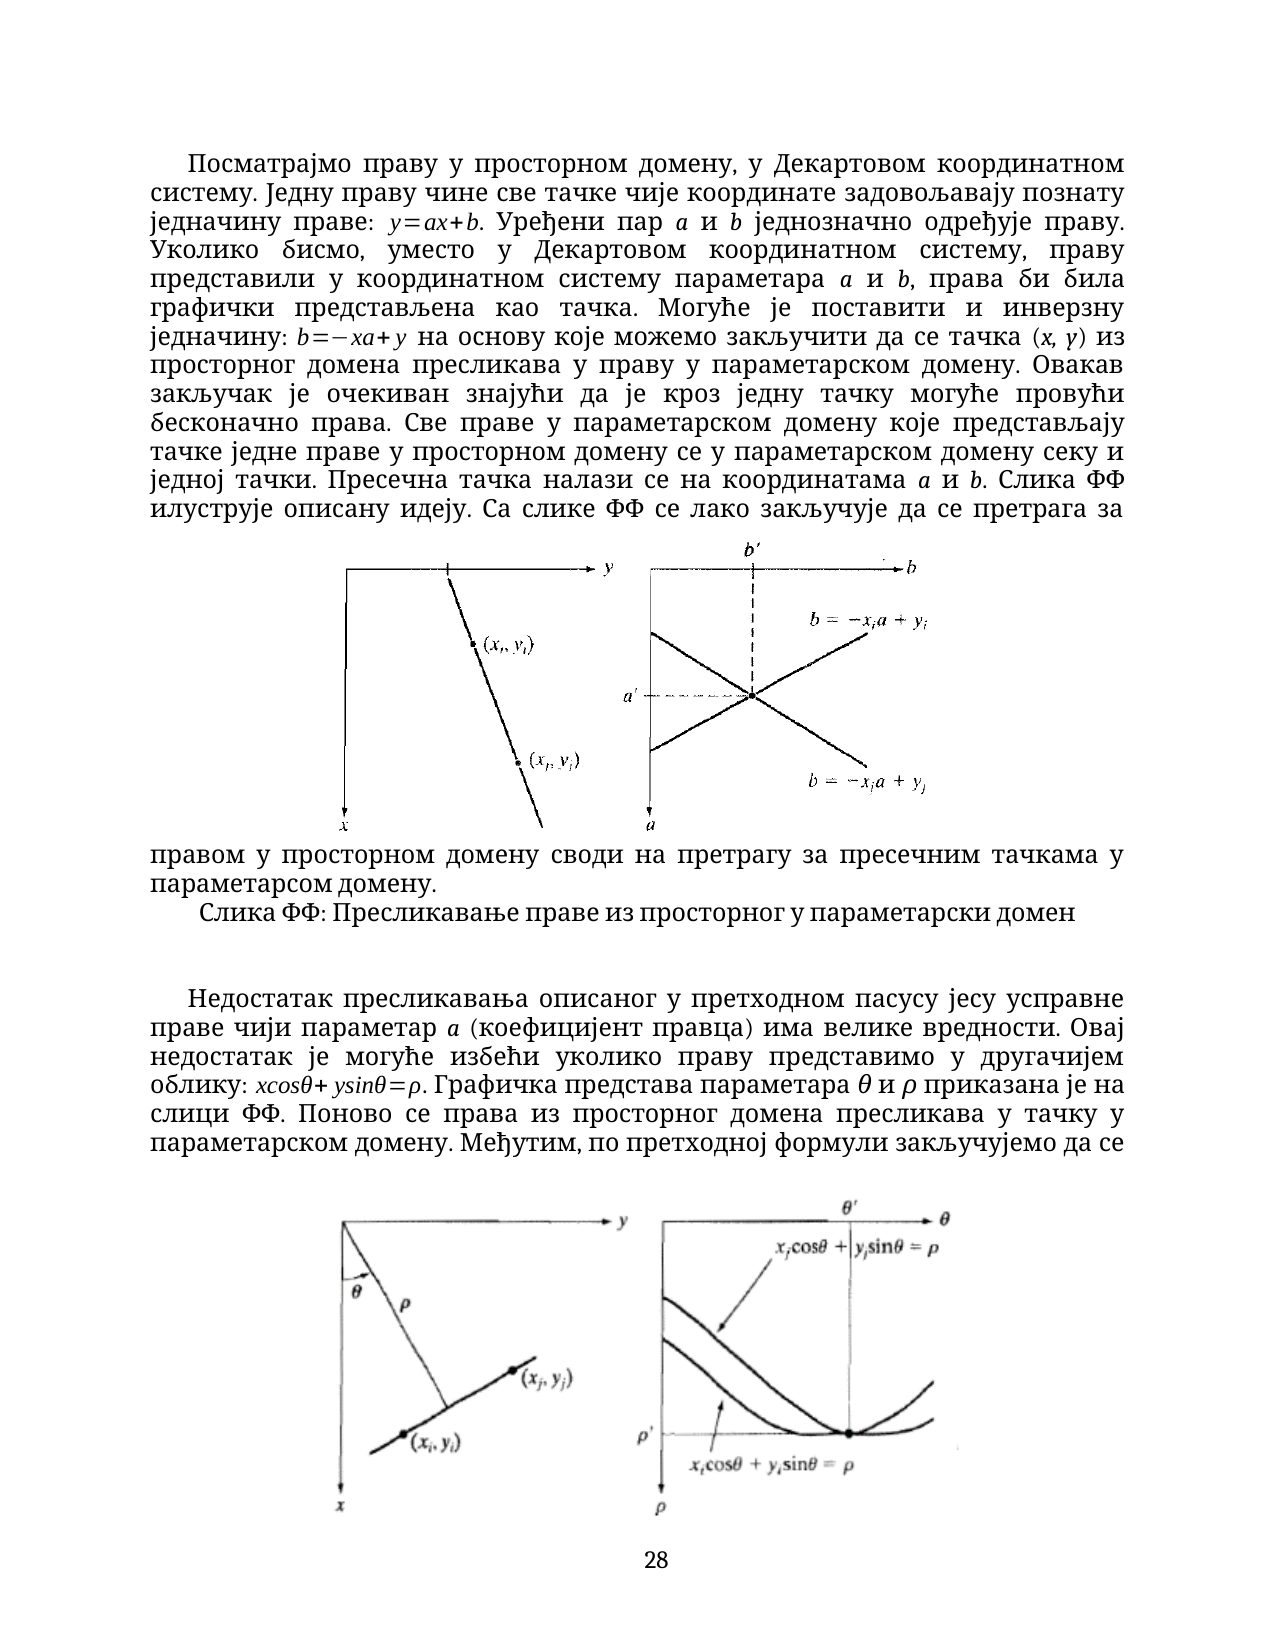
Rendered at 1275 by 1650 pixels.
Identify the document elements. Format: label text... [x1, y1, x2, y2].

picture [317, 1193, 959, 1522]
picture [231, 536, 1044, 842]
title Слика ФФ: Пресликавање праве из просторног у параметарски домен [150, 899, 1125, 928]
